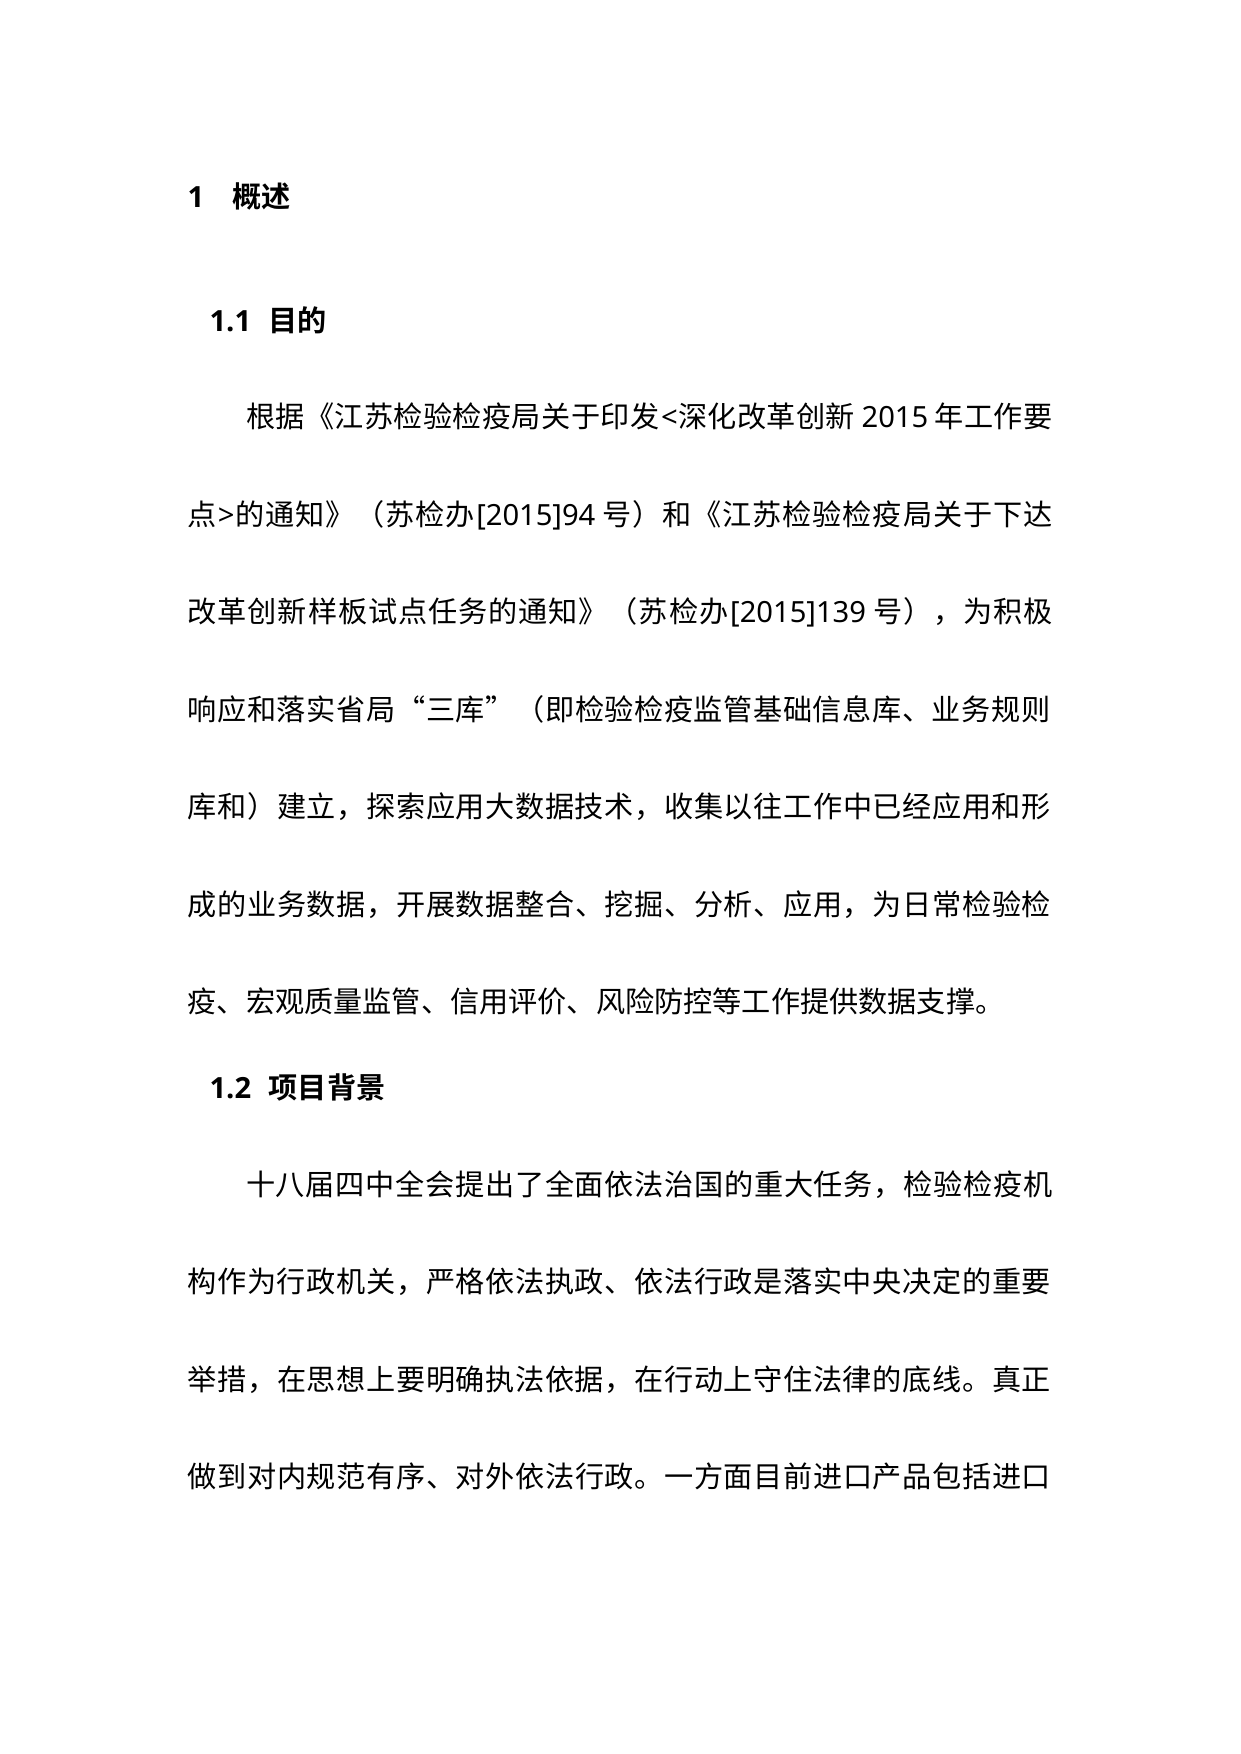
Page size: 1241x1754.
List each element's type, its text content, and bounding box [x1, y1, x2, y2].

text 根据《江苏检验检疫局关于印发<深化改革创新2015年工作要点>的通知》（苏检办[2015]94号）和《江苏检验检疫局关于下达改革创新样板试点任务的通知》（苏检办[2015]139号），为积极响应和落实省局“三库”（即检验检疫监管基础信息库、业务规则库和）建立，探索应用大数据技术，收集以往工作中已经应用和形成的业务数据，开展数据整合、挖掘、分析、应用，为日常检验检疫、宏观质量监管、信用评价、风险防控等工作提供数据支撑。 [187, 383, 1053, 1033]
text 项目背景 [209, 1054, 1031, 1119]
text 概述 [187, 162, 1053, 227]
text 目的 [209, 287, 1031, 352]
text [187, 1150, 1053, 1507]
